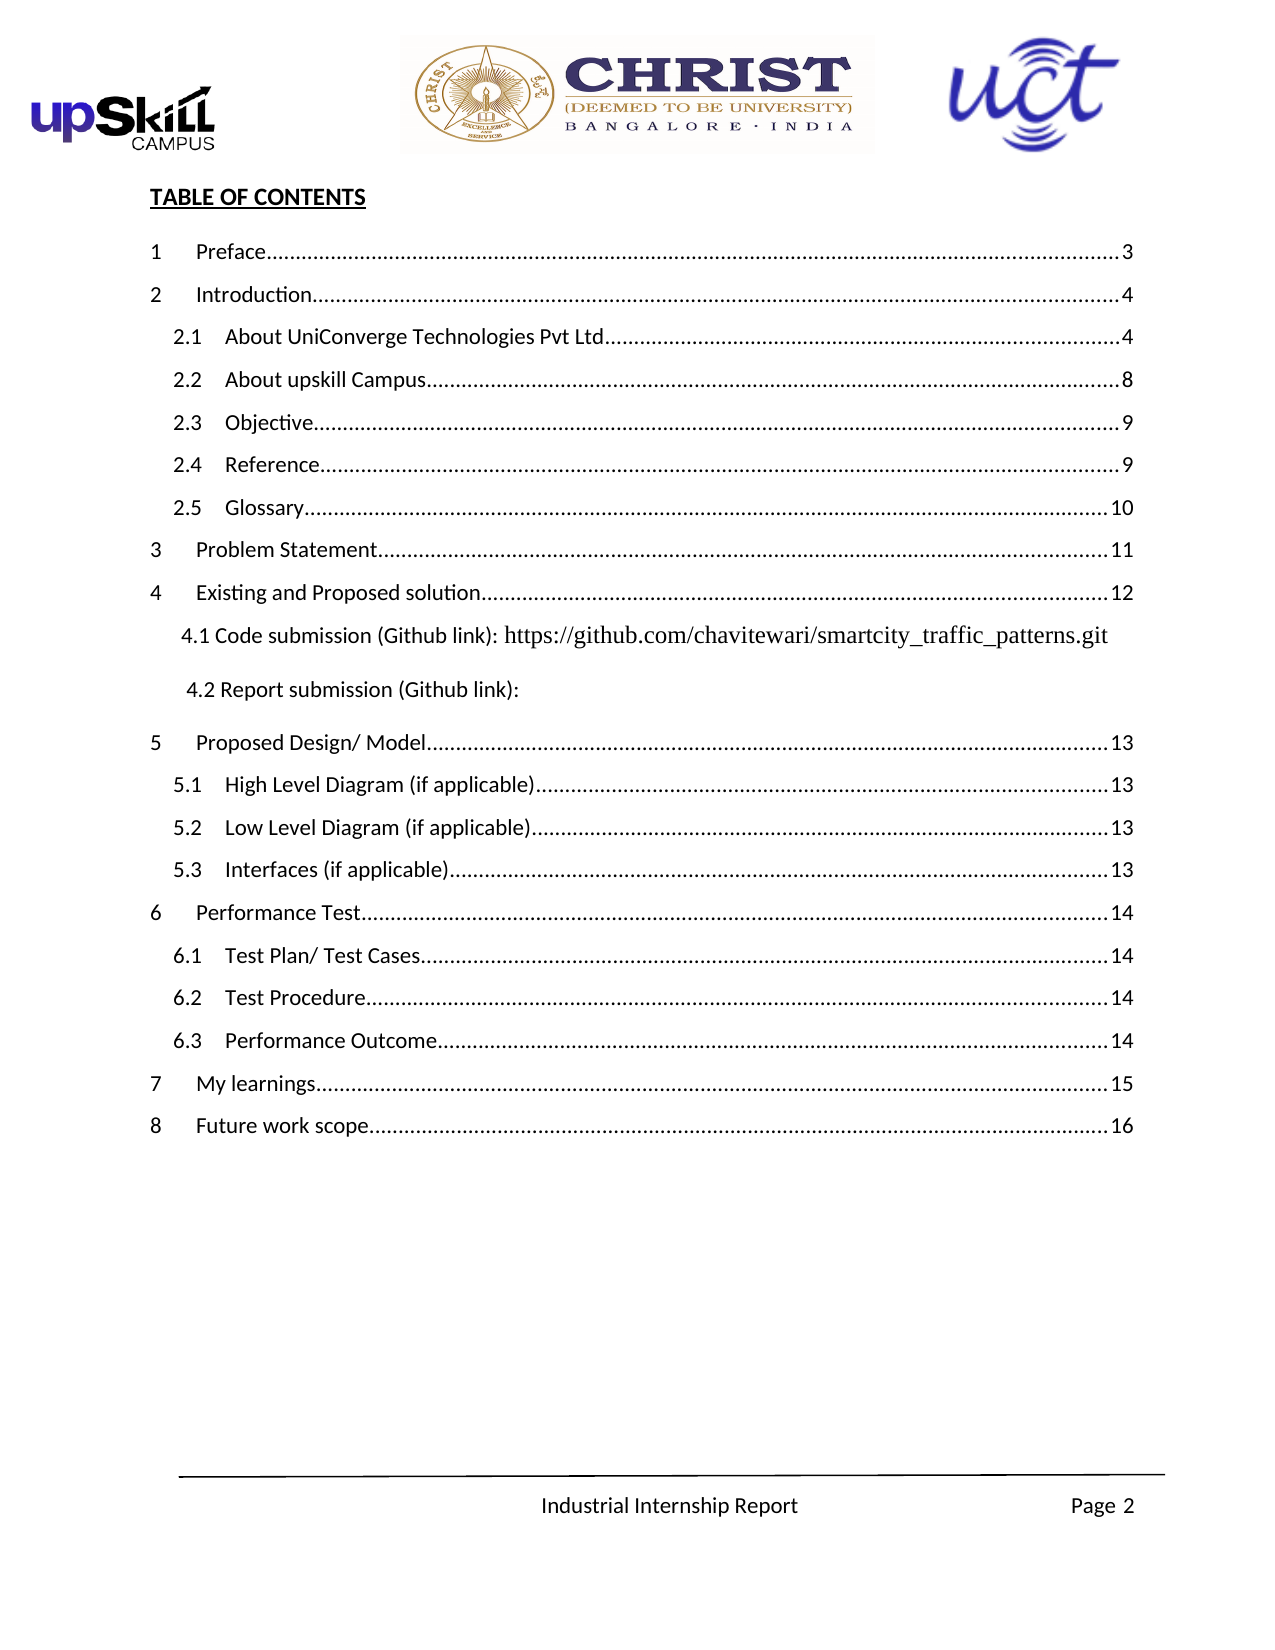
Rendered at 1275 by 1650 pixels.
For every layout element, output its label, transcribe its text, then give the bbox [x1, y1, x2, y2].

text 5.3 Interfaces (if applicable) 13 [173, 856, 1134, 884]
text 8 Future work scope 16 [150, 1111, 1134, 1139]
text 7 My learnings 15 [150, 1069, 1134, 1097]
picture [0, 73, 246, 154]
text 6.1 Test Plan/ Test Cases 14 [173, 941, 1134, 969]
text 2 Introduction 4 [150, 280, 1134, 308]
text 2.4 Reference 9 [173, 450, 1134, 478]
text 5.1 High Level Diagram (if applicable) 13 [173, 770, 1134, 798]
text 5 Proposed Design/ Model 13 [150, 728, 1134, 756]
text 5.2 Low Level Diagram (if applicable) 13 [173, 813, 1134, 841]
text 2.2 About upskill Campus 8 [173, 365, 1134, 393]
text 4.1 Code submission (Github link): https://github.com/chavitewari/smartcity_traffic_patterns.git [150, 621, 1134, 650]
text 1 Preface 3 [150, 237, 1134, 265]
text 2.1 About UniConverge Technologies Pvt Ltd 4 [173, 322, 1134, 350]
picture [400, 35, 876, 154]
text TABLE OF CONTENTS [150, 181, 1134, 212]
text 6.2 Test Procedure 14 [173, 983, 1134, 1011]
text 6 Performance Test 14 [150, 898, 1134, 926]
text 3 Problem Statement 11 [150, 535, 1134, 563]
text 4.2 Report submission (Github link): [150, 675, 1134, 703]
text 4 Existing and Proposed solution 12 [150, 578, 1134, 606]
text 2.3 Objective 9 [173, 408, 1134, 436]
text 6.3 Performance Outcome 14 [173, 1026, 1134, 1054]
text 2.5 Glossary 10 [173, 493, 1134, 521]
picture [946, 28, 1125, 154]
